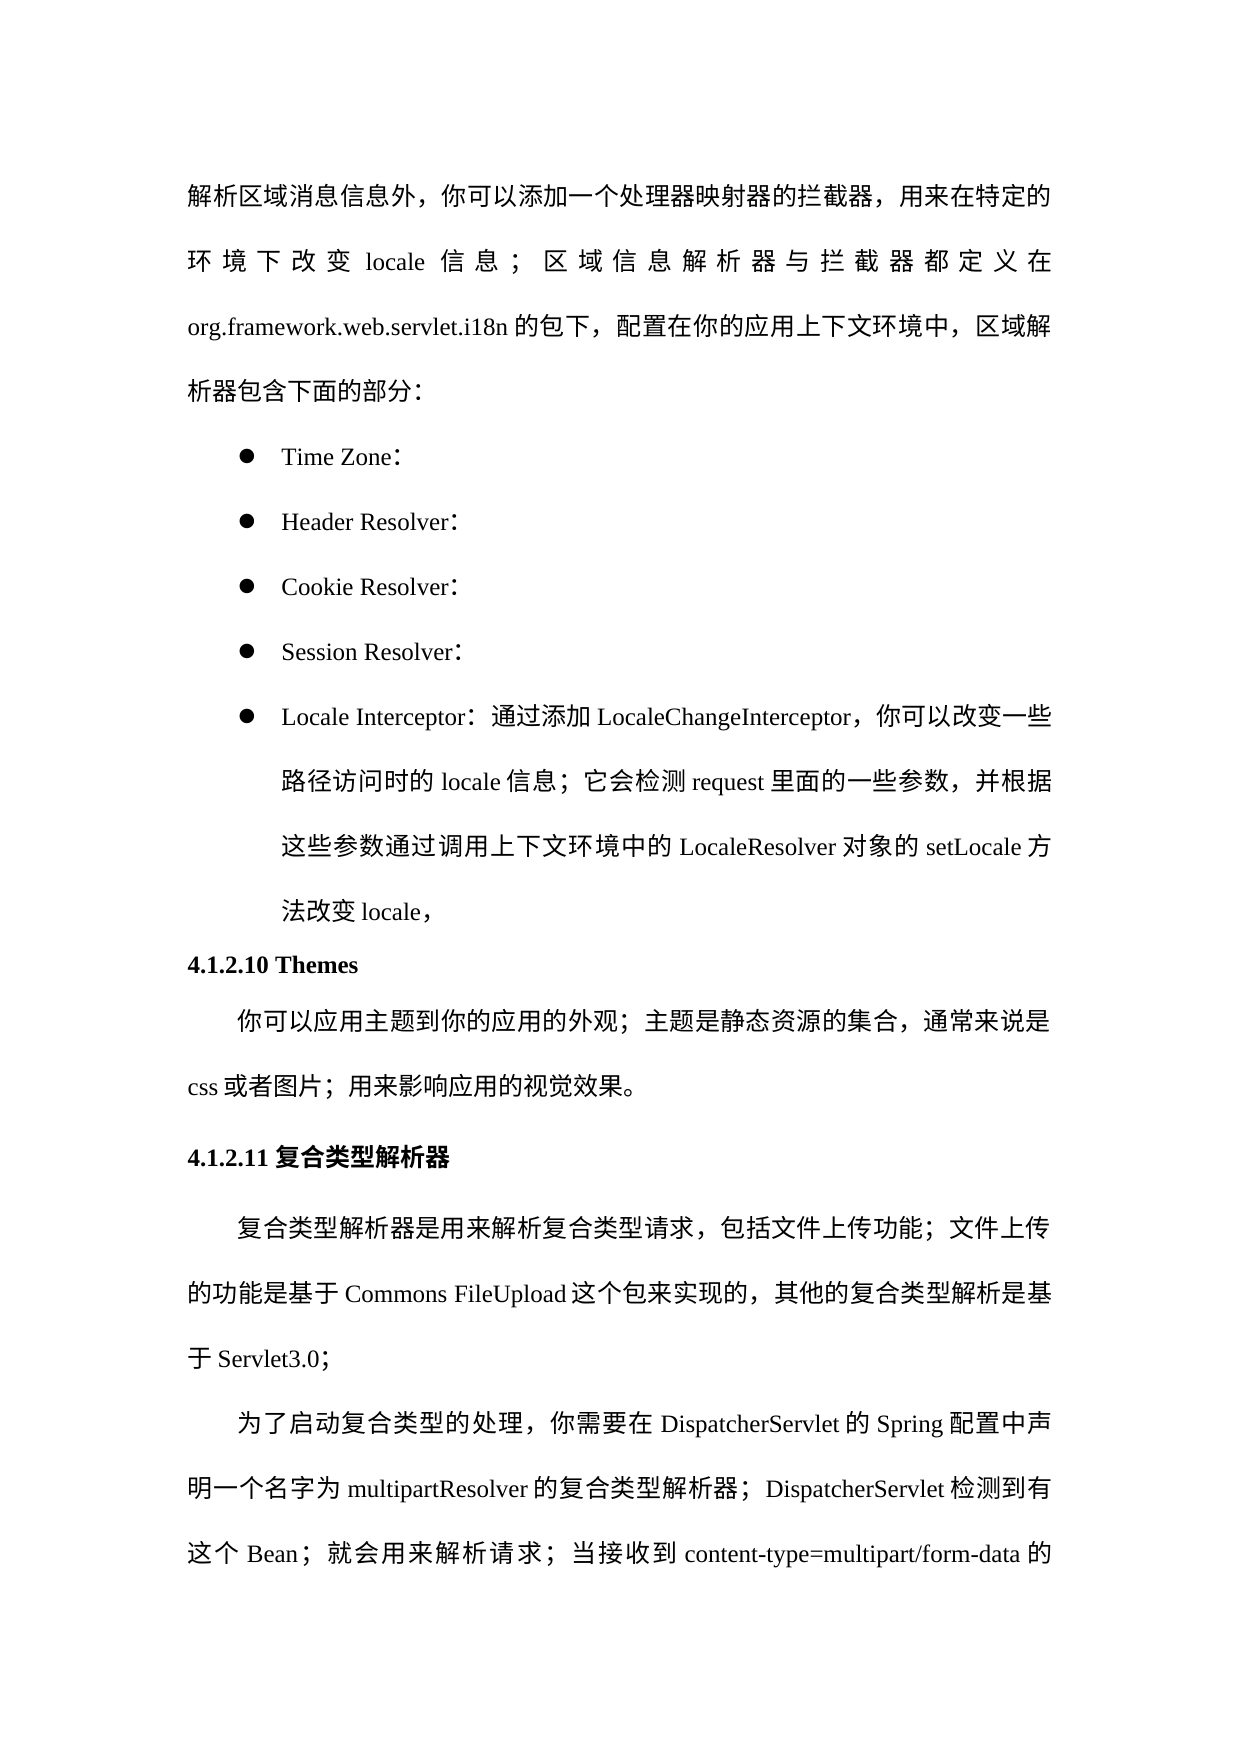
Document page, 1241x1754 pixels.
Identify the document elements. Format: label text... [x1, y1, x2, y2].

text 复合类型解析器是用来解析复合类型请求，包括文件上传功能；文件上传的功能是基于Commons FileUpload这个包来实现的，其他的复合类型解析是基于Servlet3.0； [187, 1194, 1053, 1389]
list Session Resolver： [237, 617, 1053, 682]
list Cookie Resolver： [237, 552, 1053, 617]
list Time Zone： [237, 422, 1053, 487]
subtitle 4.1.2.10 Themes [187, 948, 1053, 981]
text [187, 162, 1053, 422]
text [187, 1389, 1053, 1584]
subtitle 4.1.2.11 复合类型解析器 [187, 1123, 1053, 1188]
list Locale Interceptor：通过添加LocaleChangeInterceptor，你可以改变一些路径访问时的locale信息；它会检测request里面的一些参数，并根据这些参数通过调用上下文环境中的LocaleResolver对象的setLocale方法改变locale， [237, 682, 1053, 942]
list Header Resolver： [237, 487, 1053, 552]
text 你可以应用主题到你的应用的外观；主题是静态资源的集合，通常来说是css或者图片；用来影响应用的视觉效果。 [187, 987, 1053, 1117]
